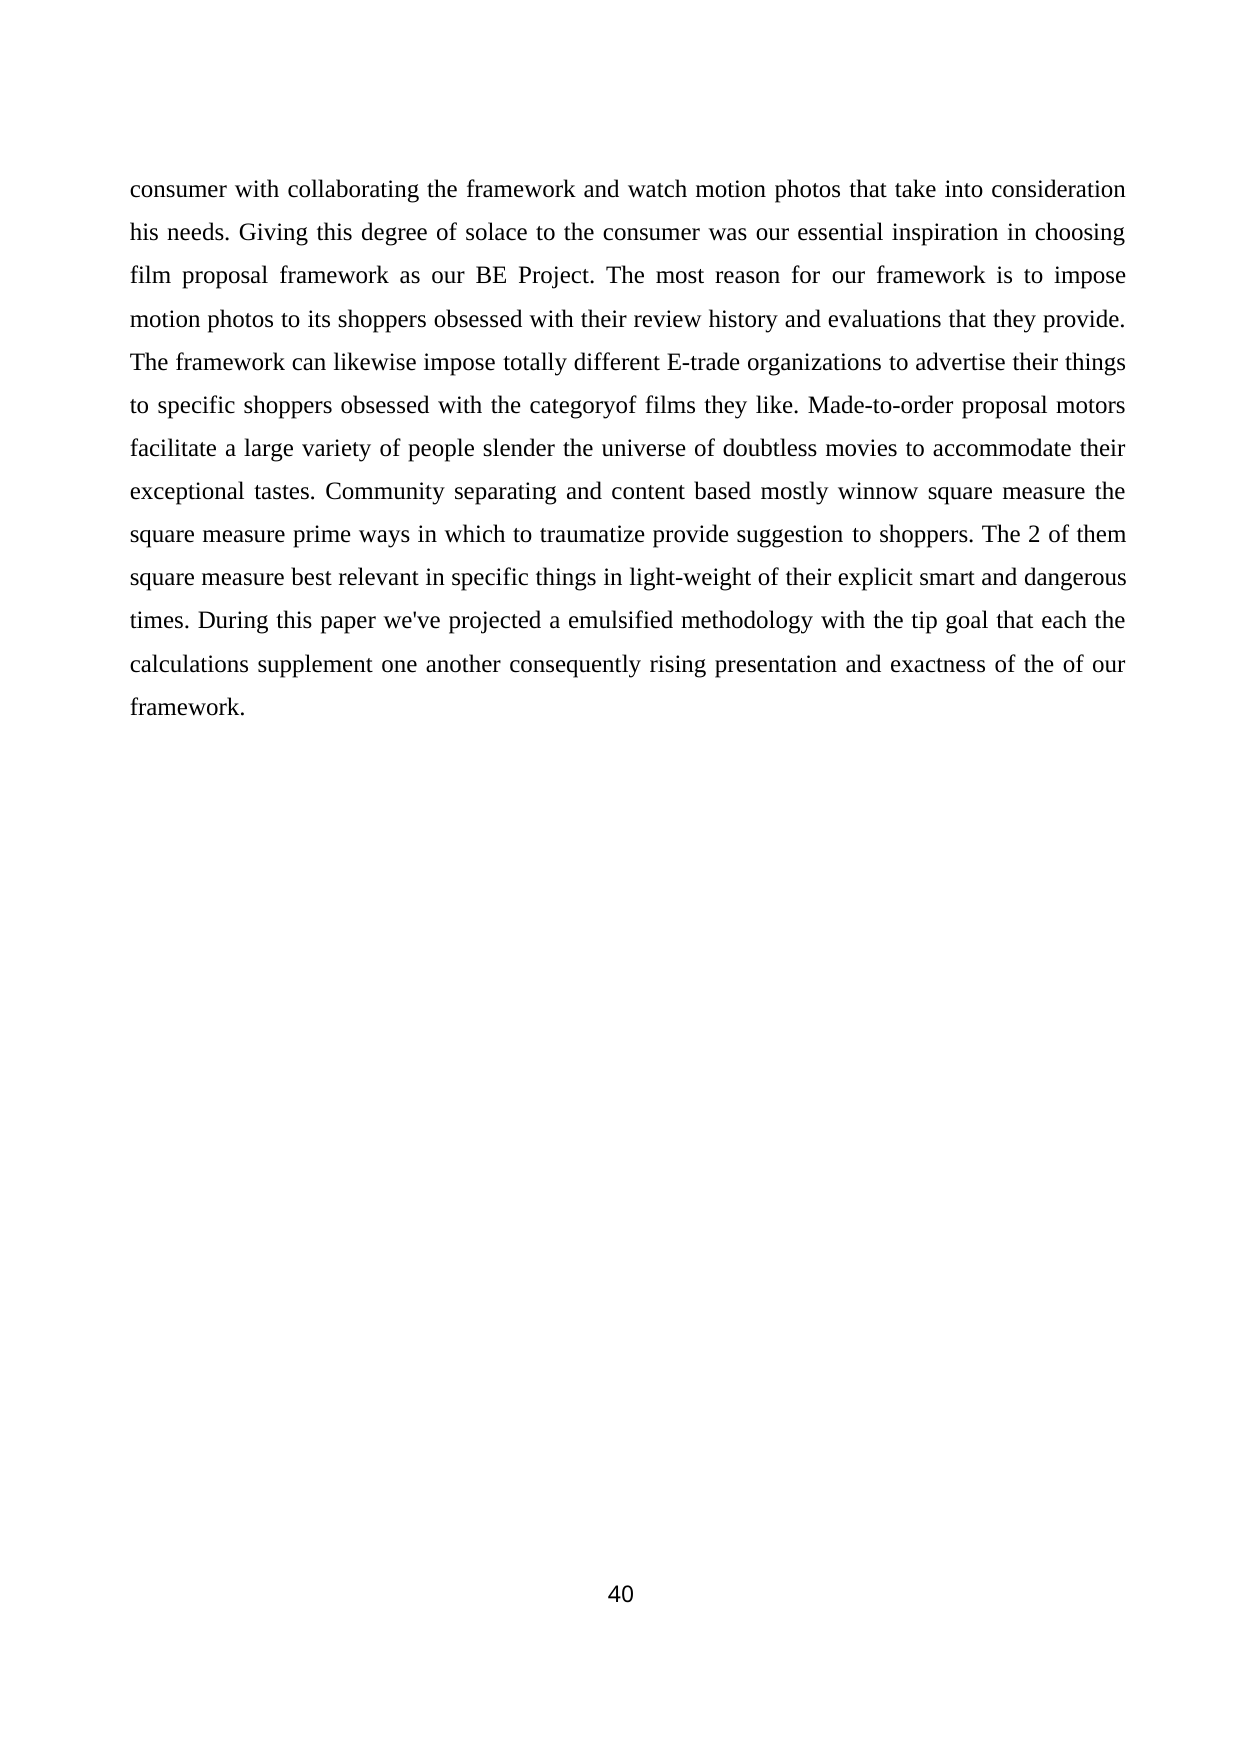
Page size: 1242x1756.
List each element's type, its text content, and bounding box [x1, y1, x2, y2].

text consumer with collaborating the framework and watch motion photos that take into consideration his needs. Giving this degree of solace to the consumer was our essential inspiration in choosing film proposal framework as our BE Project. The most reason for our framework is to impose motion photos to its shoppers obsessed with their review history and evaluations that they provide. The framework can likewise impose totally different E-trade organizations to advertise their things to specific shoppers obsessed with the categoryof films they like. Made-to-order proposal motors facilitate a large variety of people slender the universe of doubtless movies to accommodate their exceptional tastes. Community separating and content based mostly winnow square measure the square measure prime ways in which to traumatize provide suggestion to shoppers. The 2 of them square measure best relevant in specific things in light-weight of their explicit smart and dangerous times. During this paper we've projected a emulsified methodology with the tip goal that each the calculations supplement one another consequently rising presentation and exactness of the of our framework. [129, 174, 1127, 721]
